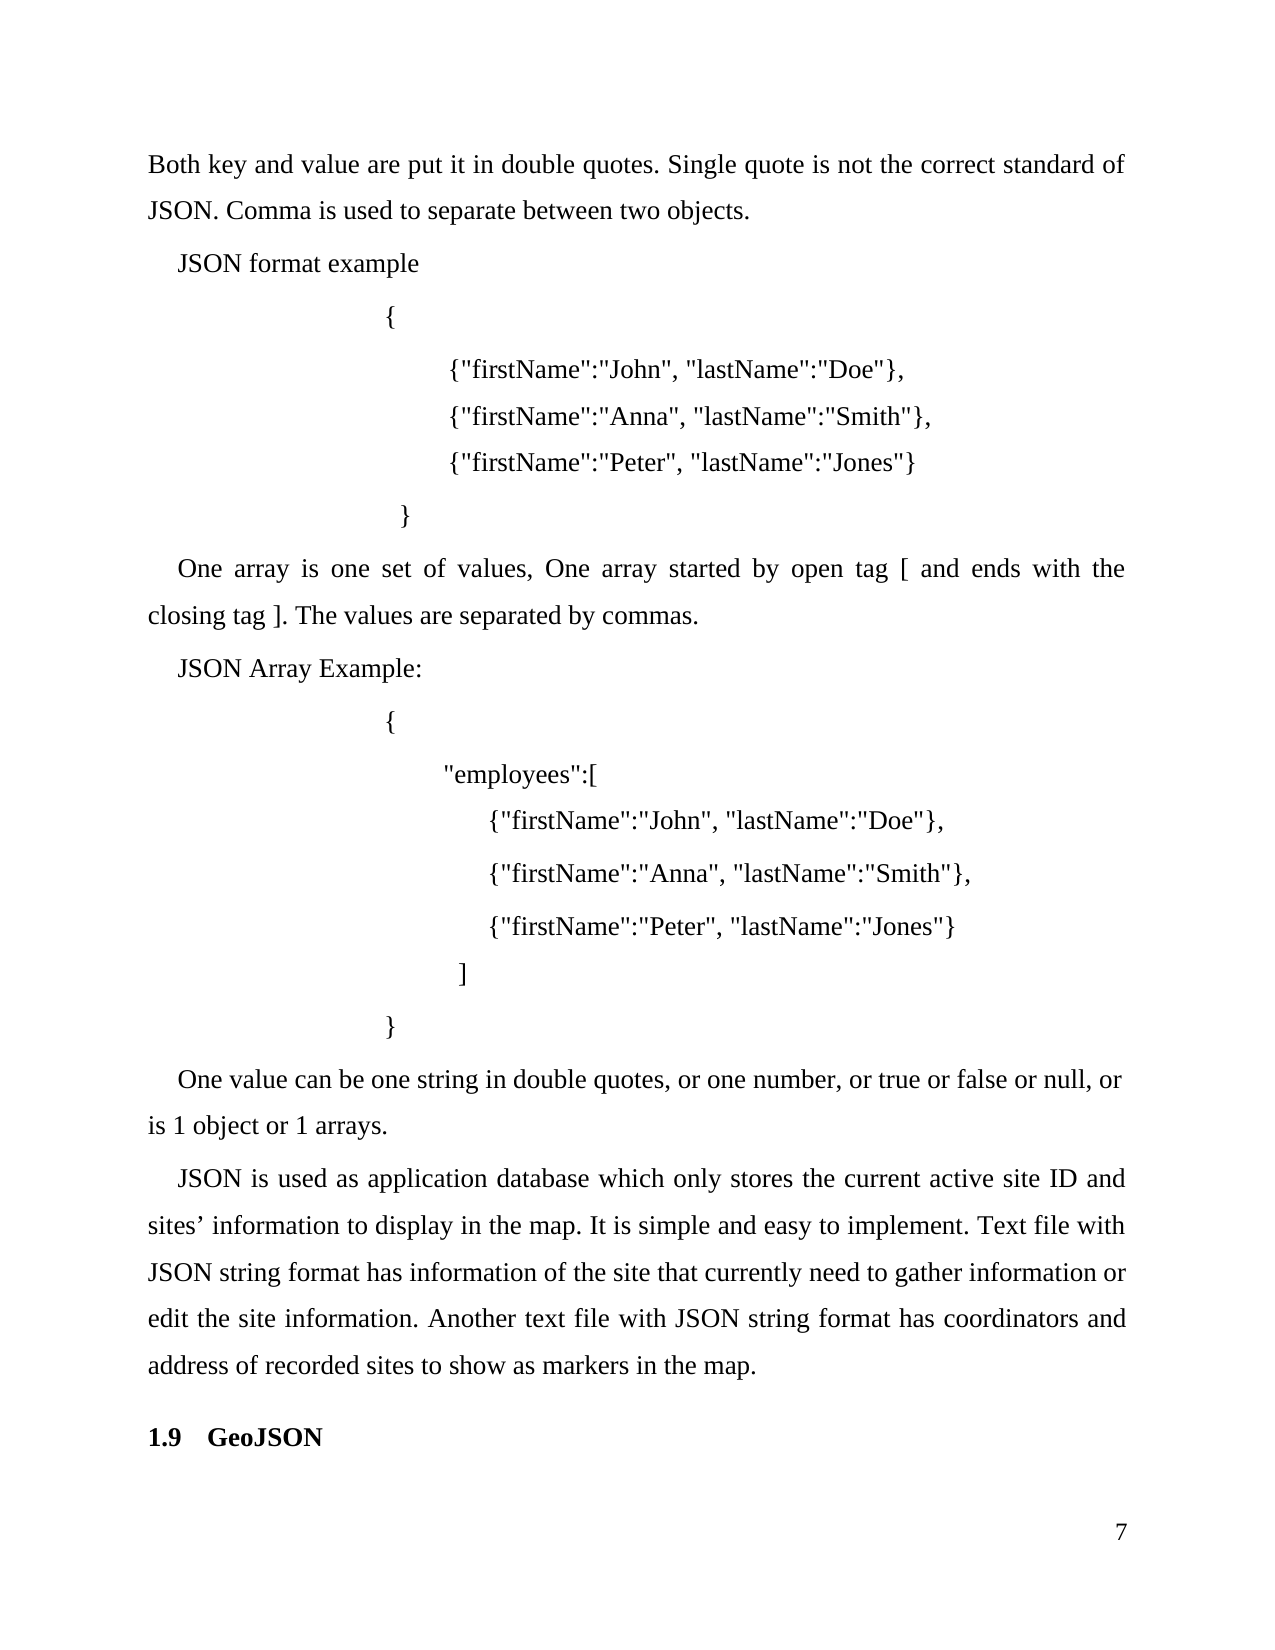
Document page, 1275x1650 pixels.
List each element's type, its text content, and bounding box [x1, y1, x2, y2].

text {"firstName":"Peter", "lastName":"Jones"} ] [458, 910, 1127, 988]
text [148, 148, 1127, 226]
text JSON Array Example: [148, 652, 1127, 683]
text One value can be one string in double quotes, or one number, or true or false or null, or is 1 object or 1 arrays. [148, 1063, 1127, 1141]
text { [384, 300, 1127, 331]
text One array is one set of values, One array started by open tag [ and ends with the closing tag ]. The values are separated by commas. [148, 552, 1127, 630]
subtitle GeoJSON [148, 1421, 1127, 1452]
text "employees":[ {"firstName":"John", "lastName":"Doe"}, [443, 758, 1127, 836]
text JSON is used as application database which only stores the current active site ID and sites’ information to display in the map. It is simple and easy to implement. Text file with JSON string format has information of the site that currently need to gather information or edit the site information. Another text file with JSON string format has coordinators and address of recorded sites to show as markers in the map. [148, 1162, 1127, 1380]
text {"firstName":"Anna", "lastName":"Smith"}, [487, 857, 1127, 888]
text } [384, 1010, 1127, 1041]
text } [399, 499, 1127, 531]
text {"firstName":"John", "lastName":"Doe"}, {"firstName":"Anna", "lastName":"Smith"}, {"firstName":"Peter", "lastName":"Jones"} [448, 353, 1127, 478]
text JSON format example [148, 247, 1127, 278]
text { [384, 705, 1127, 736]
